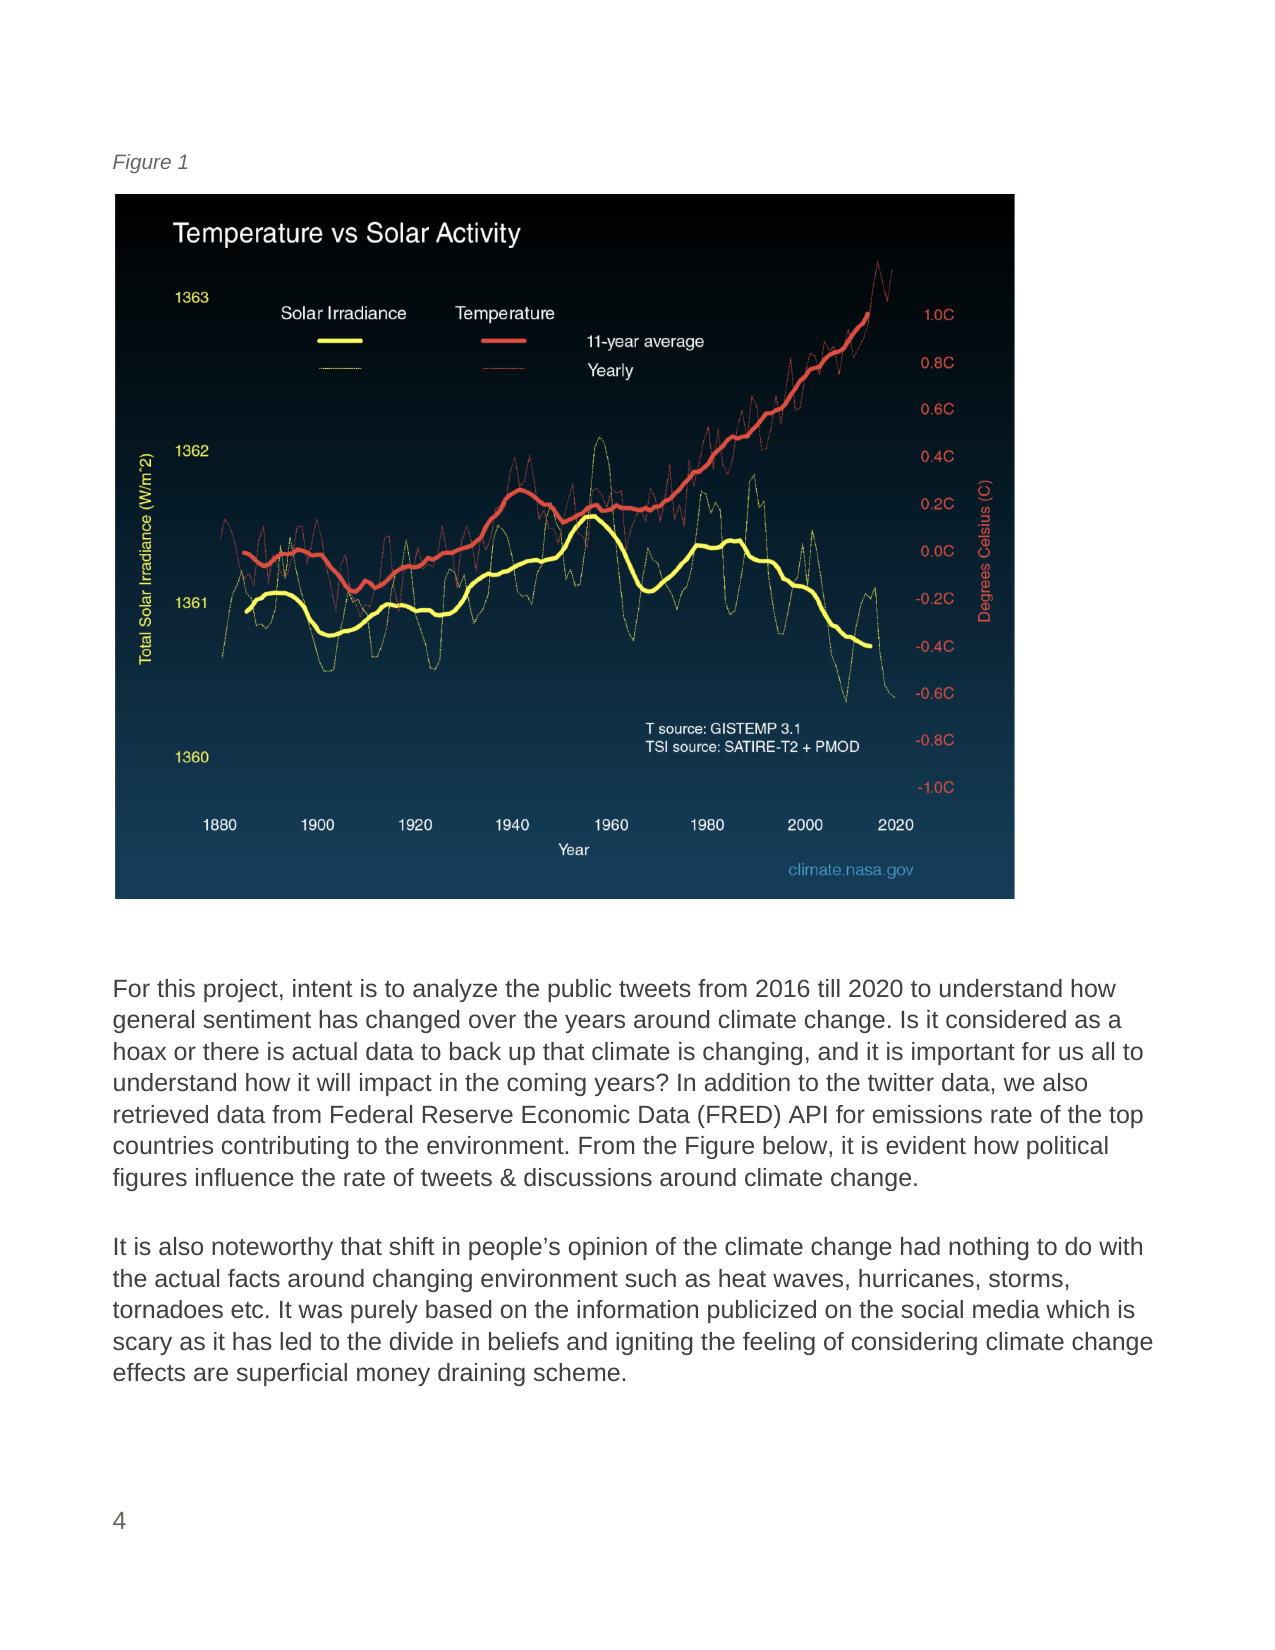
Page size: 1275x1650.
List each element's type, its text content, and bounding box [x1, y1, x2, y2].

text For this project, intent is to analyze the public tweets from 2016 till 2020 to understand how general sentiment has changed over the years around climate change. Is it considered as a hoax or there is actual data to back up that climate is changing, and it is important for us all to understand how it will impact in the coming years? In addition to the twitter data, we also retrieved data from Federal Reserve Economic Data (FRED) API for emissions rate of the top countries contributing to the environment. From the Figure below, it is evident how political figures influence the rate of tweets & discussions around climate change. [112, 973, 1162, 1192]
picture [112, 194, 1017, 899]
text Figure 1 [112, 150, 1162, 174]
text It is also noteworthy that shift in people’s opinion of the climate change had nothing to do with the actual facts around changing environment such as heat waves, hurricanes, storms, tornadoes etc. It was purely based on the information publicized on the social media which is scary as it has led to the divide in beliefs and igniting the feeling of considering climate change effects are superficial money draining scheme. [112, 1232, 1162, 1387]
